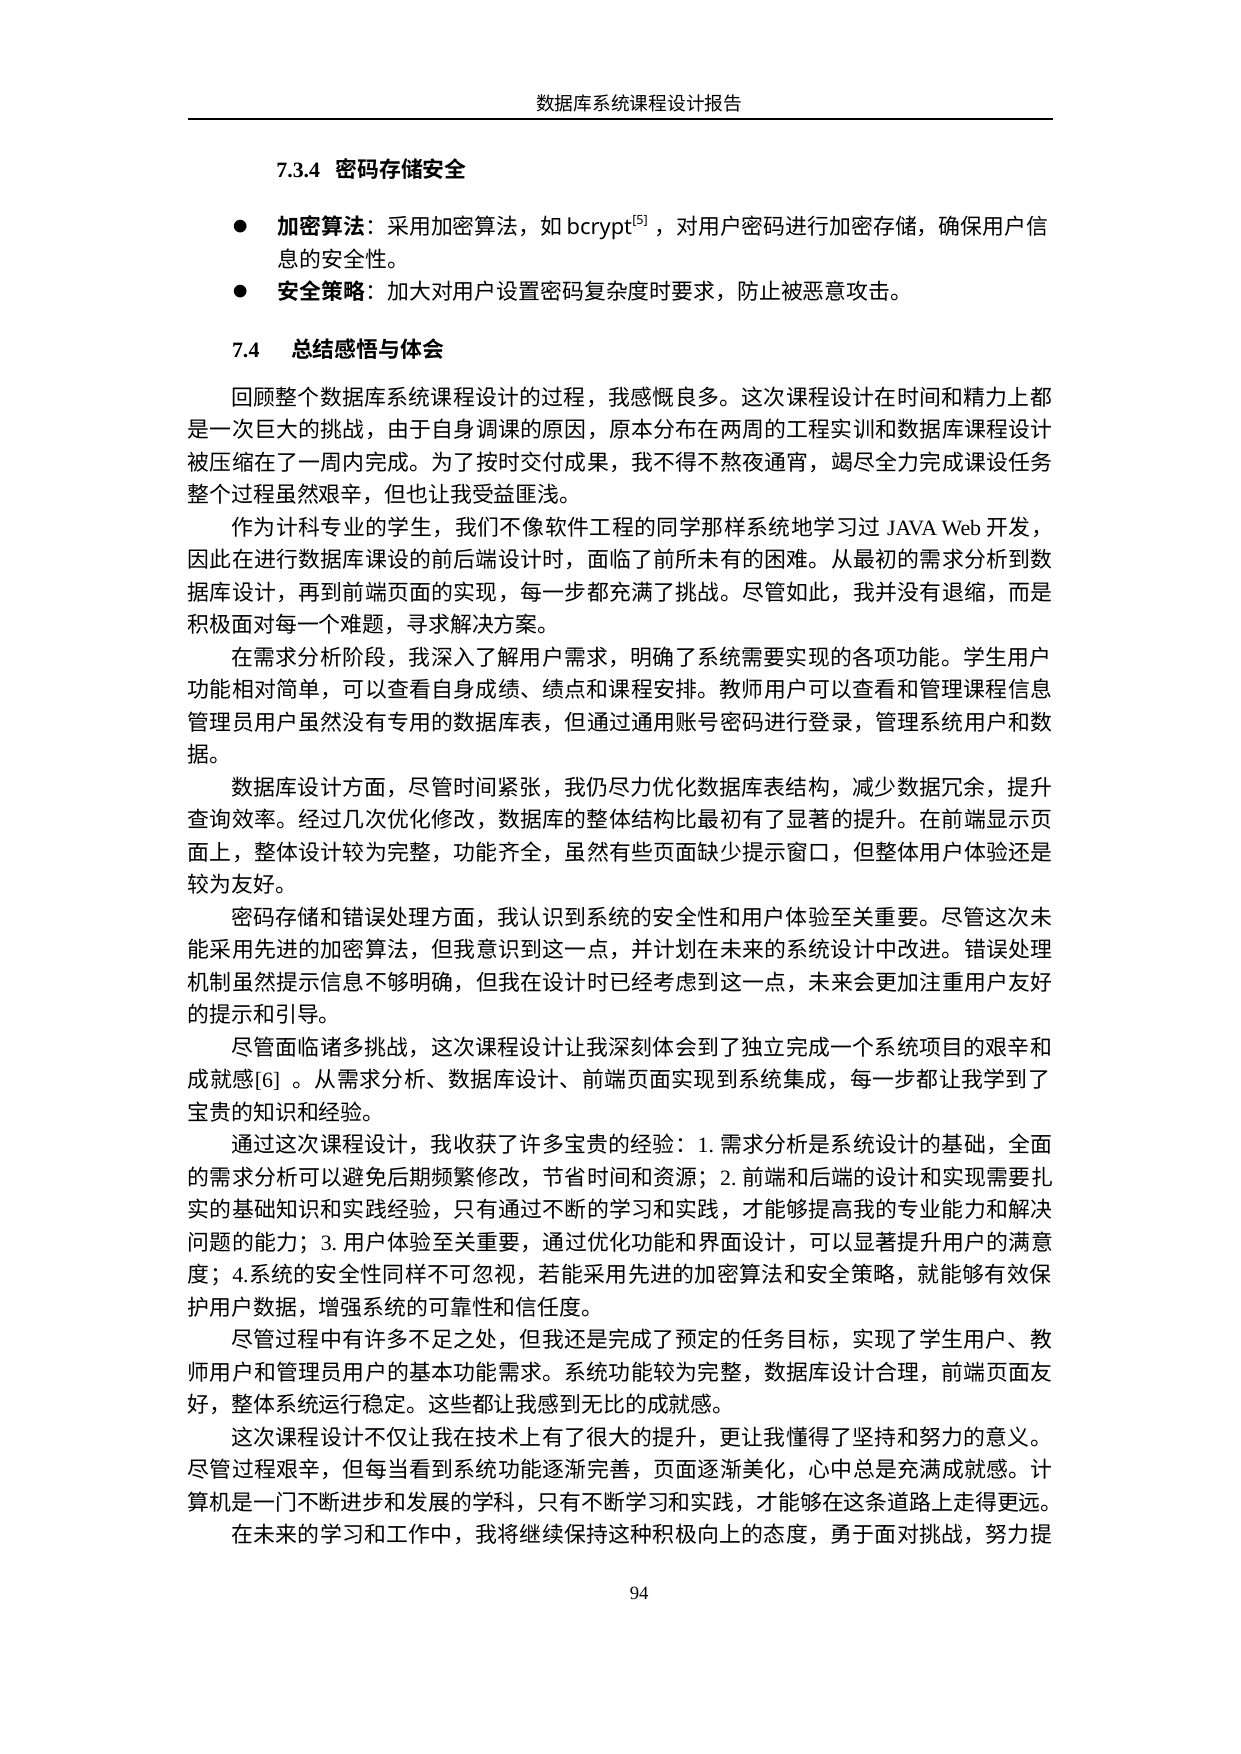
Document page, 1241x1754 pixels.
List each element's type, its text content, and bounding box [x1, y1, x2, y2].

text 作为计科专业的学生，我们不像软件工程的同学那样系统地学习过JAVA Web开发，因此在进行数据库课设的前后端设计时，面临了前所未有的困难。从最初的需求分析到数据库设计，再到前端页面的实现，每一步都充满了挑战。尽管如此，我并没有退缩，而是积极面对每一个难题，寻求解决方案。 [187, 509, 1053, 639]
text 尽管面临诸多挑战，这次课程设计让我深刻体会到了独立完成一个系统项目的艰辛和成就感[6] 。从需求分析、数据库设计、前端页面实现到系统集成，每一步都让我学到了宝贵的知识和经验。 [187, 1029, 1053, 1127]
text 密码存储和错误处理方面，我认识到系统的安全性和用户体验至关重要。尽管这次未能采用先进的加密算法，但我意识到这一点，并计划在未来的系统设计中改进。错误处理机制虽然提示信息不够明确，但我在设计时已经考虑到这一点，未来会更加注重用户友好的提示和引导。 [187, 899, 1053, 1029]
text 通过这次课程设计，我收获了许多宝贵的经验：1. 需求分析是系统设计的基础，全面的需求分析可以避免后期频繁修改，节省时间和资源；2. 前端和后端的设计和实现需要扎实的基础知识和实践经验，只有通过不断的学习和实践，才能够提高我的专业能力和解决问题的能力；3. 用户体验至关重要，通过优化功能和界面设计，可以显著提升用户的满意度；4.系统的安全性同样不可忽视，若能采用先进的加密算法和安全策略，就能够有效保护用户数据，增强系统的可靠性和信任度。 [187, 1127, 1053, 1322]
text 尽管过程中有许多不足之处，但我还是完成了预定的任务目标，实现了学生用户、教师用户和管理员用户的基本功能需求。系统功能较为完整，数据库设计合理，前端页面友好，整体系统运行稳定。这些都让我感到无比的成就感。 [187, 1322, 1053, 1419]
text 在需求分析阶段，我深入了解用户需求，明确了系统需要实现的各项功能。学生用户功能相对简单，可以查看自身成绩、绩点和课程安排。教师用户可以查看和管理课程信息，管理员用户虽然没有专用的数据库表，但通过通用账号密码进行登录，管理系统用户和数据。 [187, 639, 1053, 769]
list 加密算法：采用加密算法，如bcrypt[5] ，对用户密码进行加密存储，确保用户信息的安全性。 [232, 209, 1053, 274]
text 数据库设计方面，尽管时间紧张，我仍尽力优化数据库表结构，减少数据冗余，提升查询效率。经过几次优化修改，数据库的整体结构比最初有了显著的提升。在前端显示页面上，整体设计较为完整，功能齐全，虽然有些页面缺少提示窗口，但整体用户体验还是较为友好。 [187, 769, 1053, 899]
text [187, 1517, 1053, 1549]
subtitle 总结感悟与体会 [232, 331, 1053, 364]
list 安全策略：加大对用户设置密码复杂度时要求，防止被恶意攻击。 [232, 274, 1053, 306]
text 这次课程设计不仅让我在技术上有了很大的提升，更让我懂得了坚持和努力的意义。尽管过程艰辛，但每当看到系统功能逐渐完善，页面逐渐美化，心中总是充满成就感。计算机是一门不断进步和发展的学科，只有不断学习和实践，才能够在这条道路上走得更远。 [187, 1419, 1053, 1517]
text 回顾整个数据库系统课程设计的过程，我感慨良多。这次课程设计在时间和精力上都是一次巨大的挑战，由于自身调课的原因，原本分布在两周的工程实训和数据库课程设计被压缩在了一周内完成。为了按时交付成果，我不得不熬夜通宵，竭尽全力完成课设任务。整个过程虽然艰辛，但也让我受益匪浅。 [187, 379, 1053, 509]
list 密码存储安全 [276, 151, 1053, 184]
